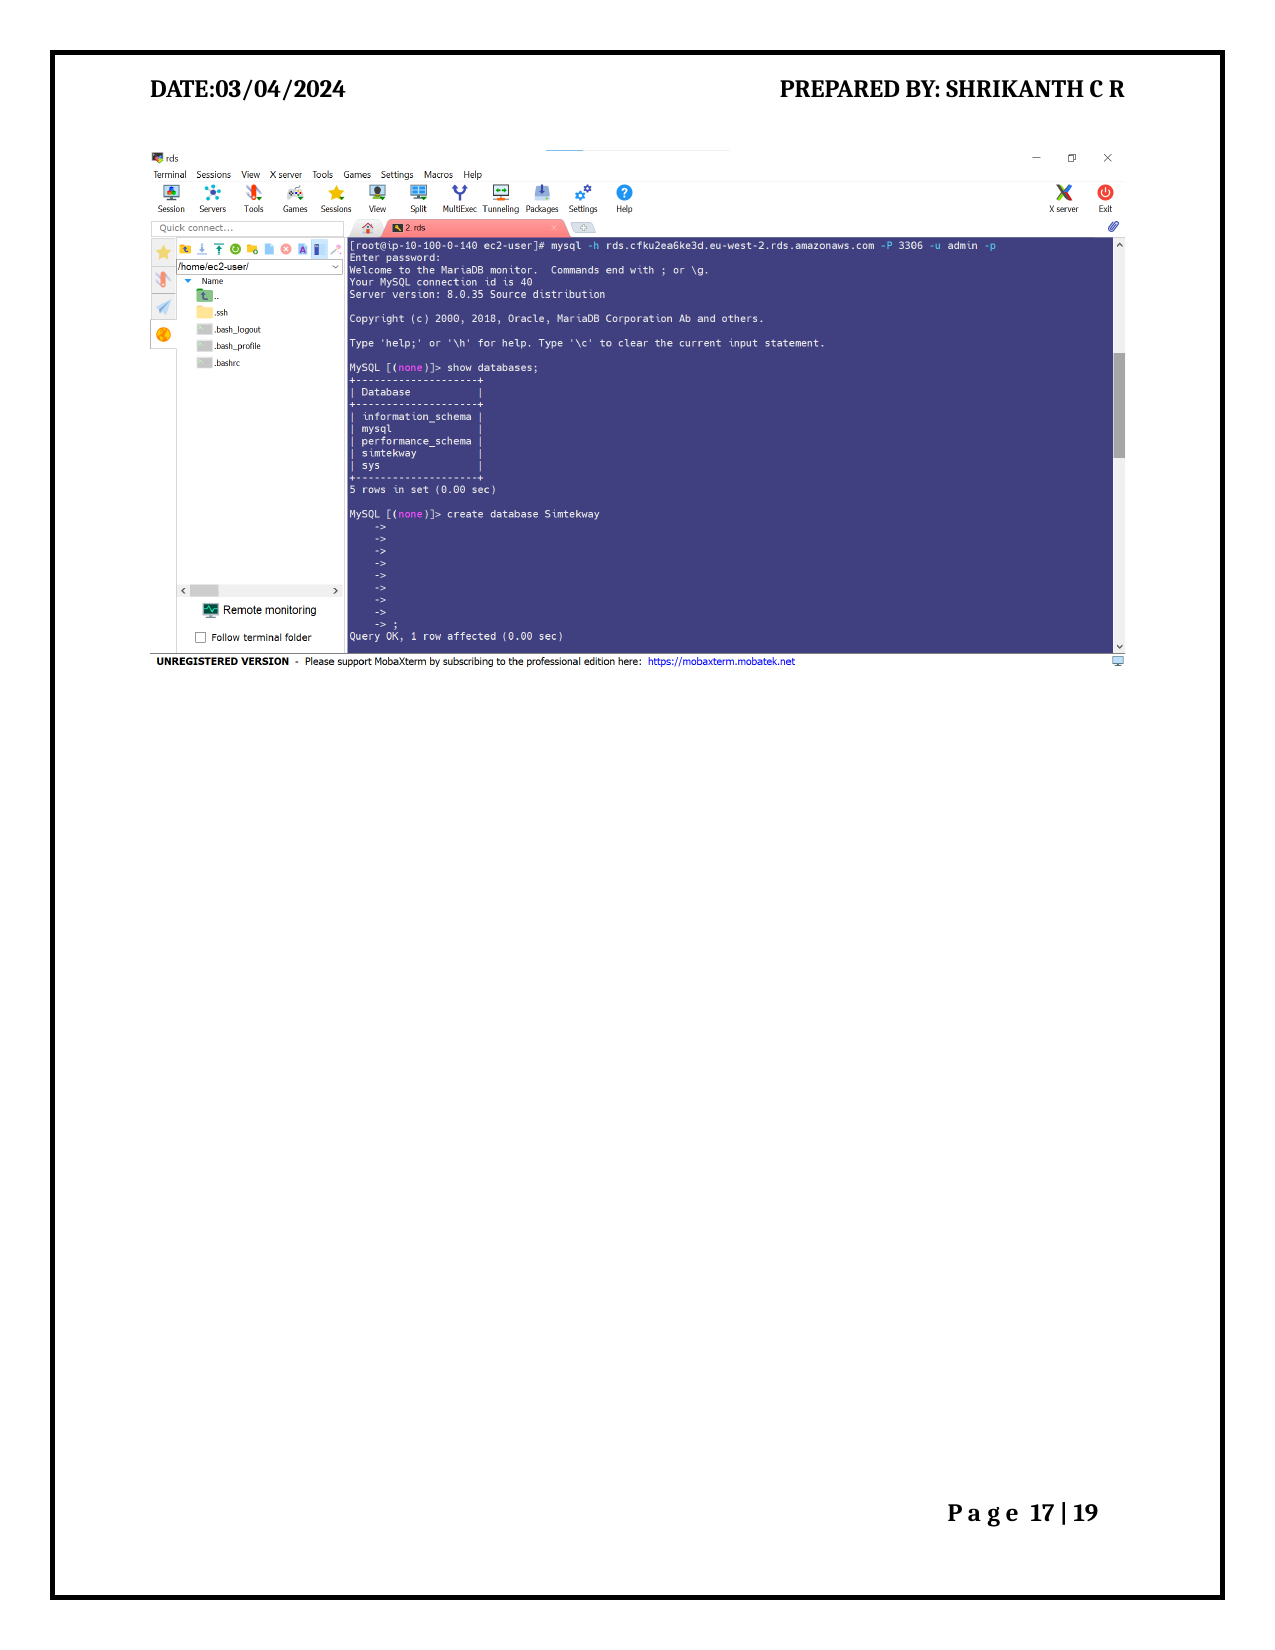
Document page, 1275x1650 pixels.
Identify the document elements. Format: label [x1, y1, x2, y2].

picture [150, 150, 1125, 668]
